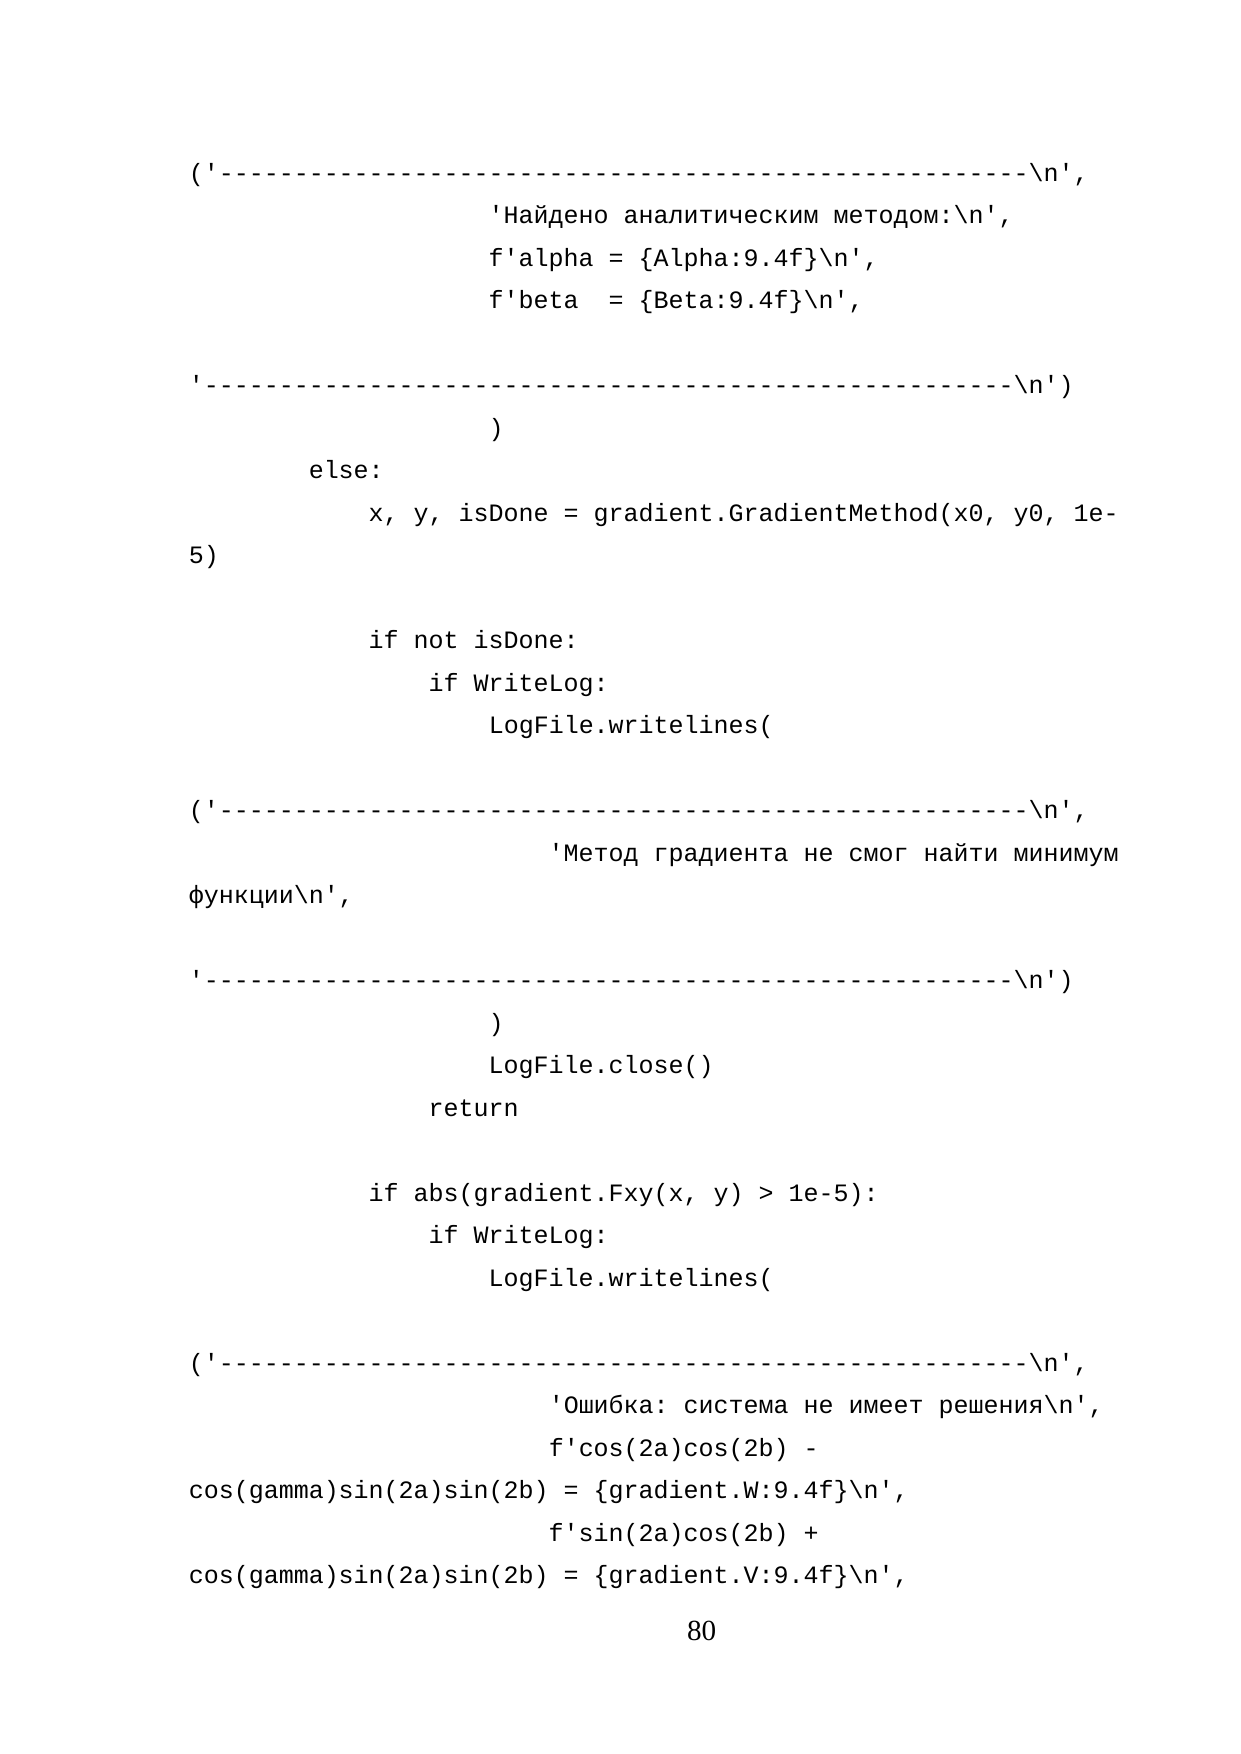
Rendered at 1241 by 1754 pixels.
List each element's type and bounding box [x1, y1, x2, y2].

table_cell [177, 118, 1152, 1606]
